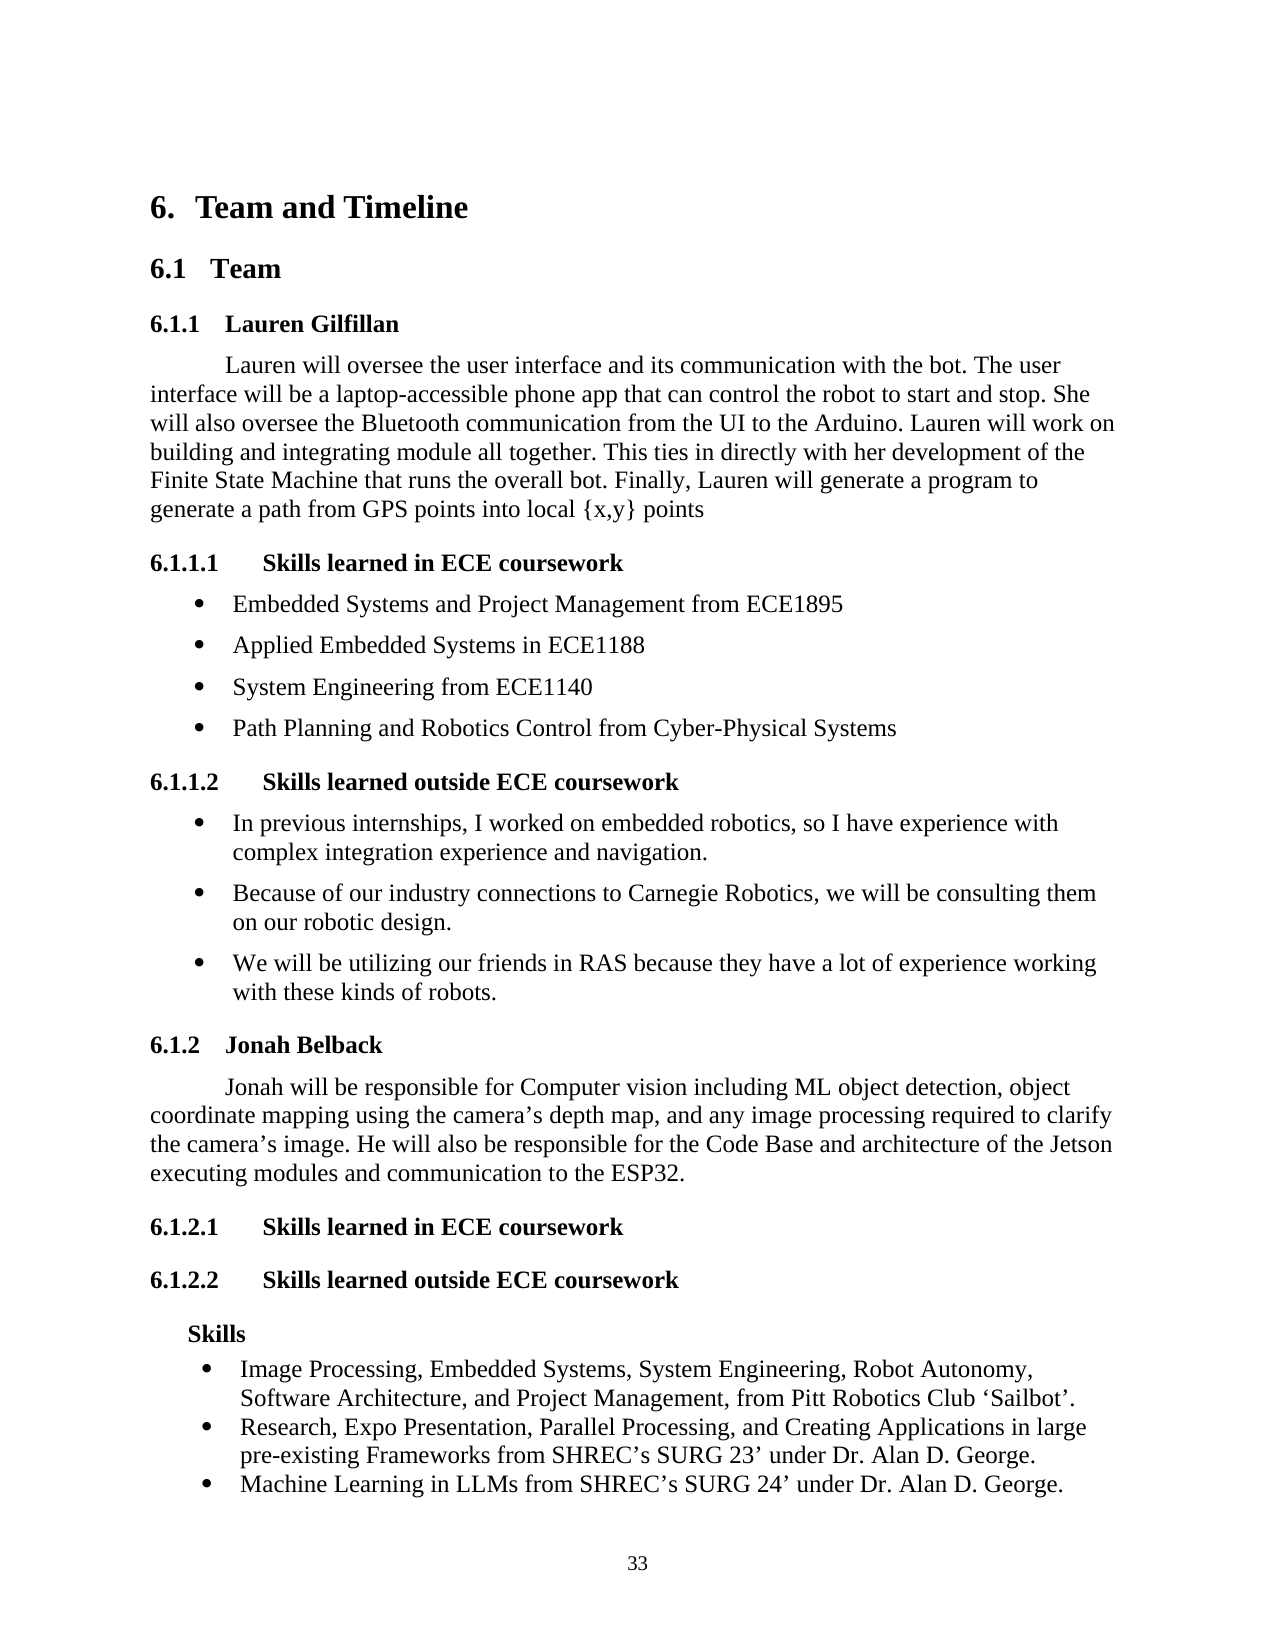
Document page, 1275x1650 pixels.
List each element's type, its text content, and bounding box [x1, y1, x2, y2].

list Because of our industry connections to Carnegie Robotics, we will be consulting them on our robotic design. [195, 878, 1125, 936]
list In previous internships, I worked on embedded robotics, so I have experience with complex integration experience and navigation. [195, 808, 1125, 866]
list Research, Expo Presentation, Parallel Processing, and Creating Applications in large pre-existing Frameworks from SHREC’s SURG 23’ under Dr. Alan D. George. [202, 1412, 1125, 1469]
subtitle Team and Timeline [150, 187, 1125, 226]
subtitle Skills learned outside ECE coursework [150, 1266, 1125, 1294]
text Jonah will be responsible for Computer vision including ML object detection, object coordinate mapping using the camera’s depth map, and any image processing required to clarify the camera’s image. He will also be responsible for the Code Base and architecture of the Jetson executing modules and communication to the ESP32. [150, 1072, 1125, 1187]
list Path Planning and Robotics Control from Cyber-Physical Systems [195, 713, 1125, 742]
text Lauren will oversee the user interface and its communication with the bot. The user interface will be a laptop-accessible phone app that can control the robot to start and stop. She will also oversee the Bluetooth communication from the UI to the Arduino. Lauren will work on building and integrating module all together. This ties in directly with her development of the Finite State Machine that runs the overall bot. Finally, Lauren will generate a program to generate a path from GPS points into local {x,y} points [150, 351, 1125, 523]
list System Engineering from ECE1140 [195, 672, 1125, 701]
subtitle Skills learned in ECE coursework [150, 548, 1125, 577]
subtitle Skills learned in ECE coursework [150, 1212, 1125, 1241]
subtitle Jonah Belback [150, 1031, 1125, 1059]
list Image Processing, Embedded Systems, System Engineering, Robot Autonomy, Software Architecture, and Project Management, from Pitt Robotics Club ‘Sailbot’. [202, 1354, 1125, 1412]
subtitle Skills [150, 1319, 1125, 1348]
list Applied Embedded Systems in ECE1188 [195, 631, 1125, 659]
list Embedded Systems and Project Management from ECE1895 [195, 589, 1125, 618]
list Machine Learning in LLMs from SHREC’s SURG 24’ under Dr. Alan D. George. [202, 1469, 1125, 1498]
subtitle Lauren Gilfillan [150, 309, 1125, 338]
list We will be utilizing our friends in RAS because they have a lot of experience working with these kinds of robots. [195, 948, 1125, 1006]
subtitle Team [150, 251, 1125, 284]
subtitle Skills learned outside ECE coursework [150, 767, 1125, 796]
